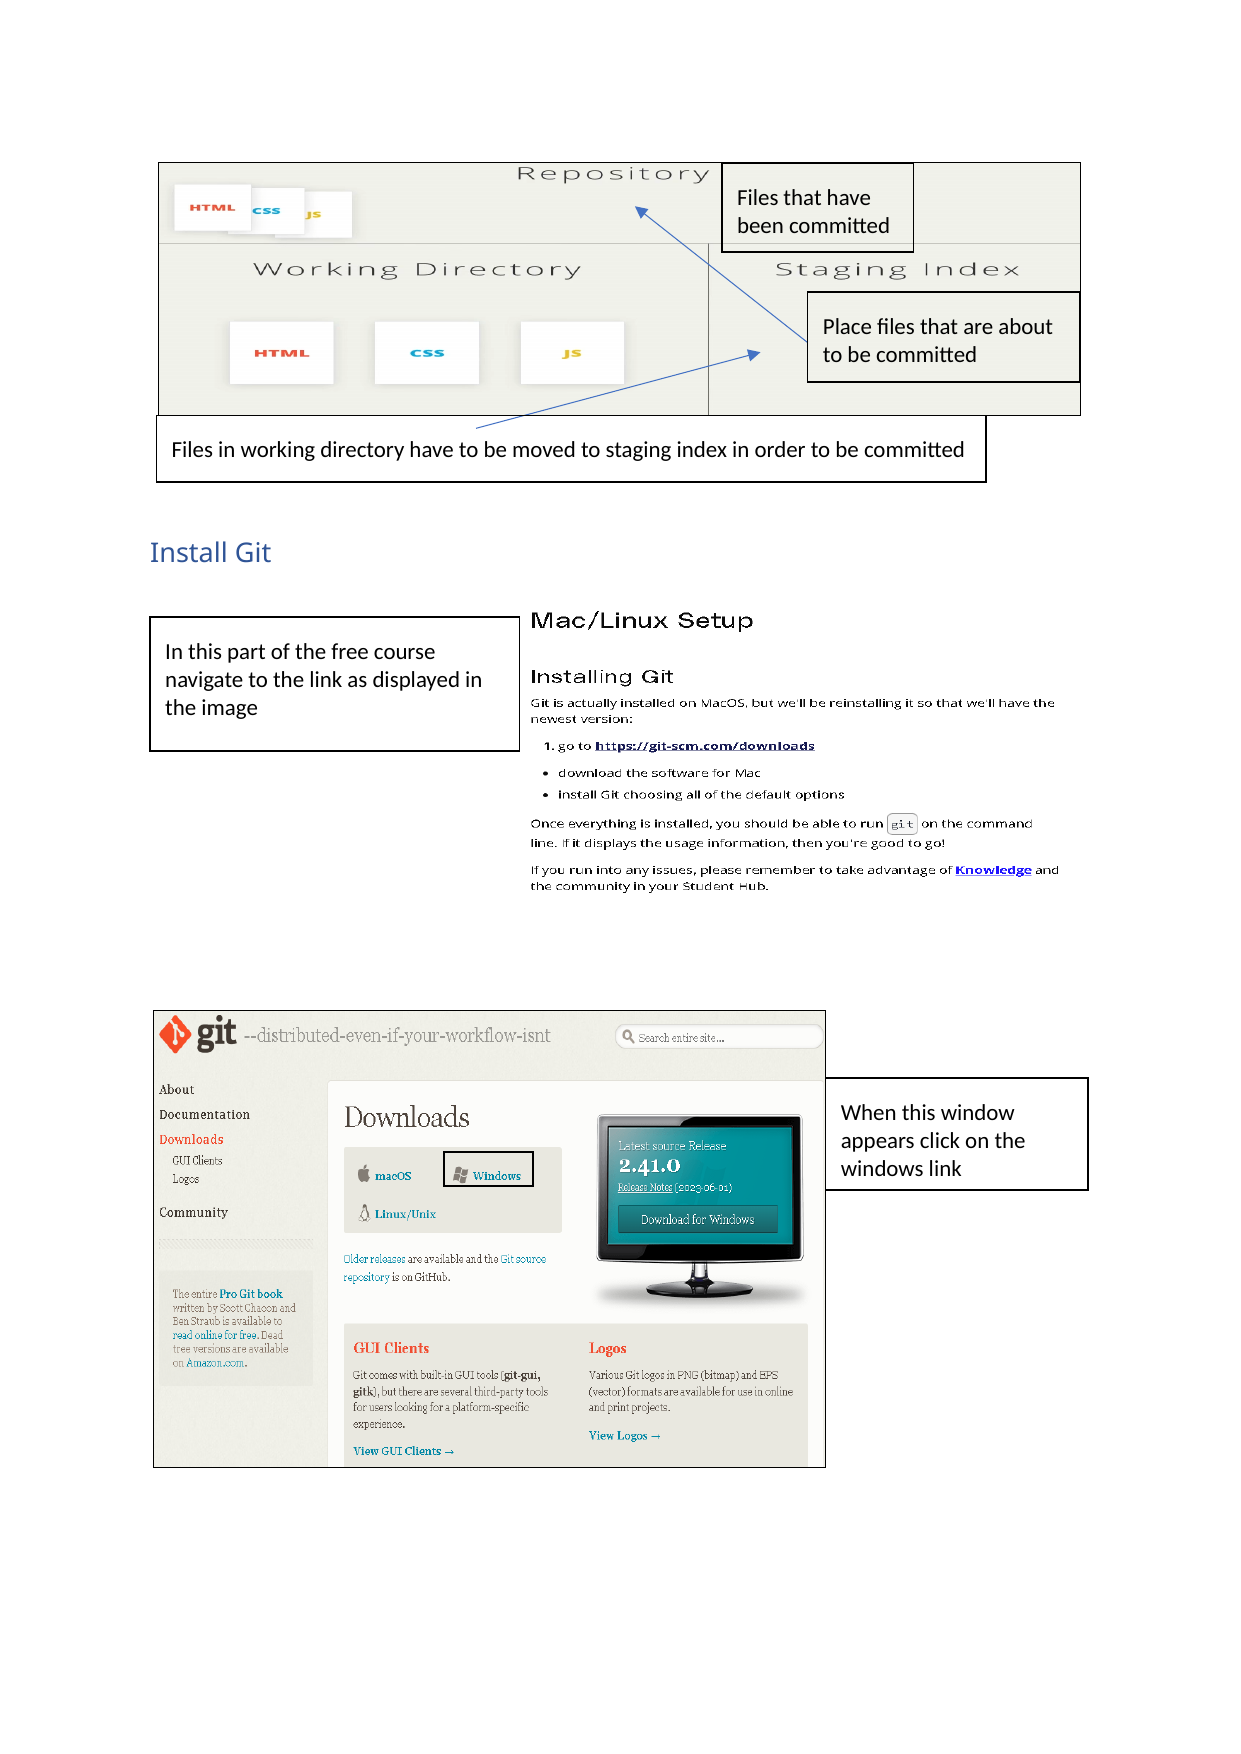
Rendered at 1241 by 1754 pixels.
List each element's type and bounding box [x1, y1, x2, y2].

picture [154, 1011, 825, 1467]
picture [808, 293, 1079, 381]
picture [519, 607, 1088, 904]
picture [159, 163, 1080, 415]
picture [723, 164, 913, 251]
